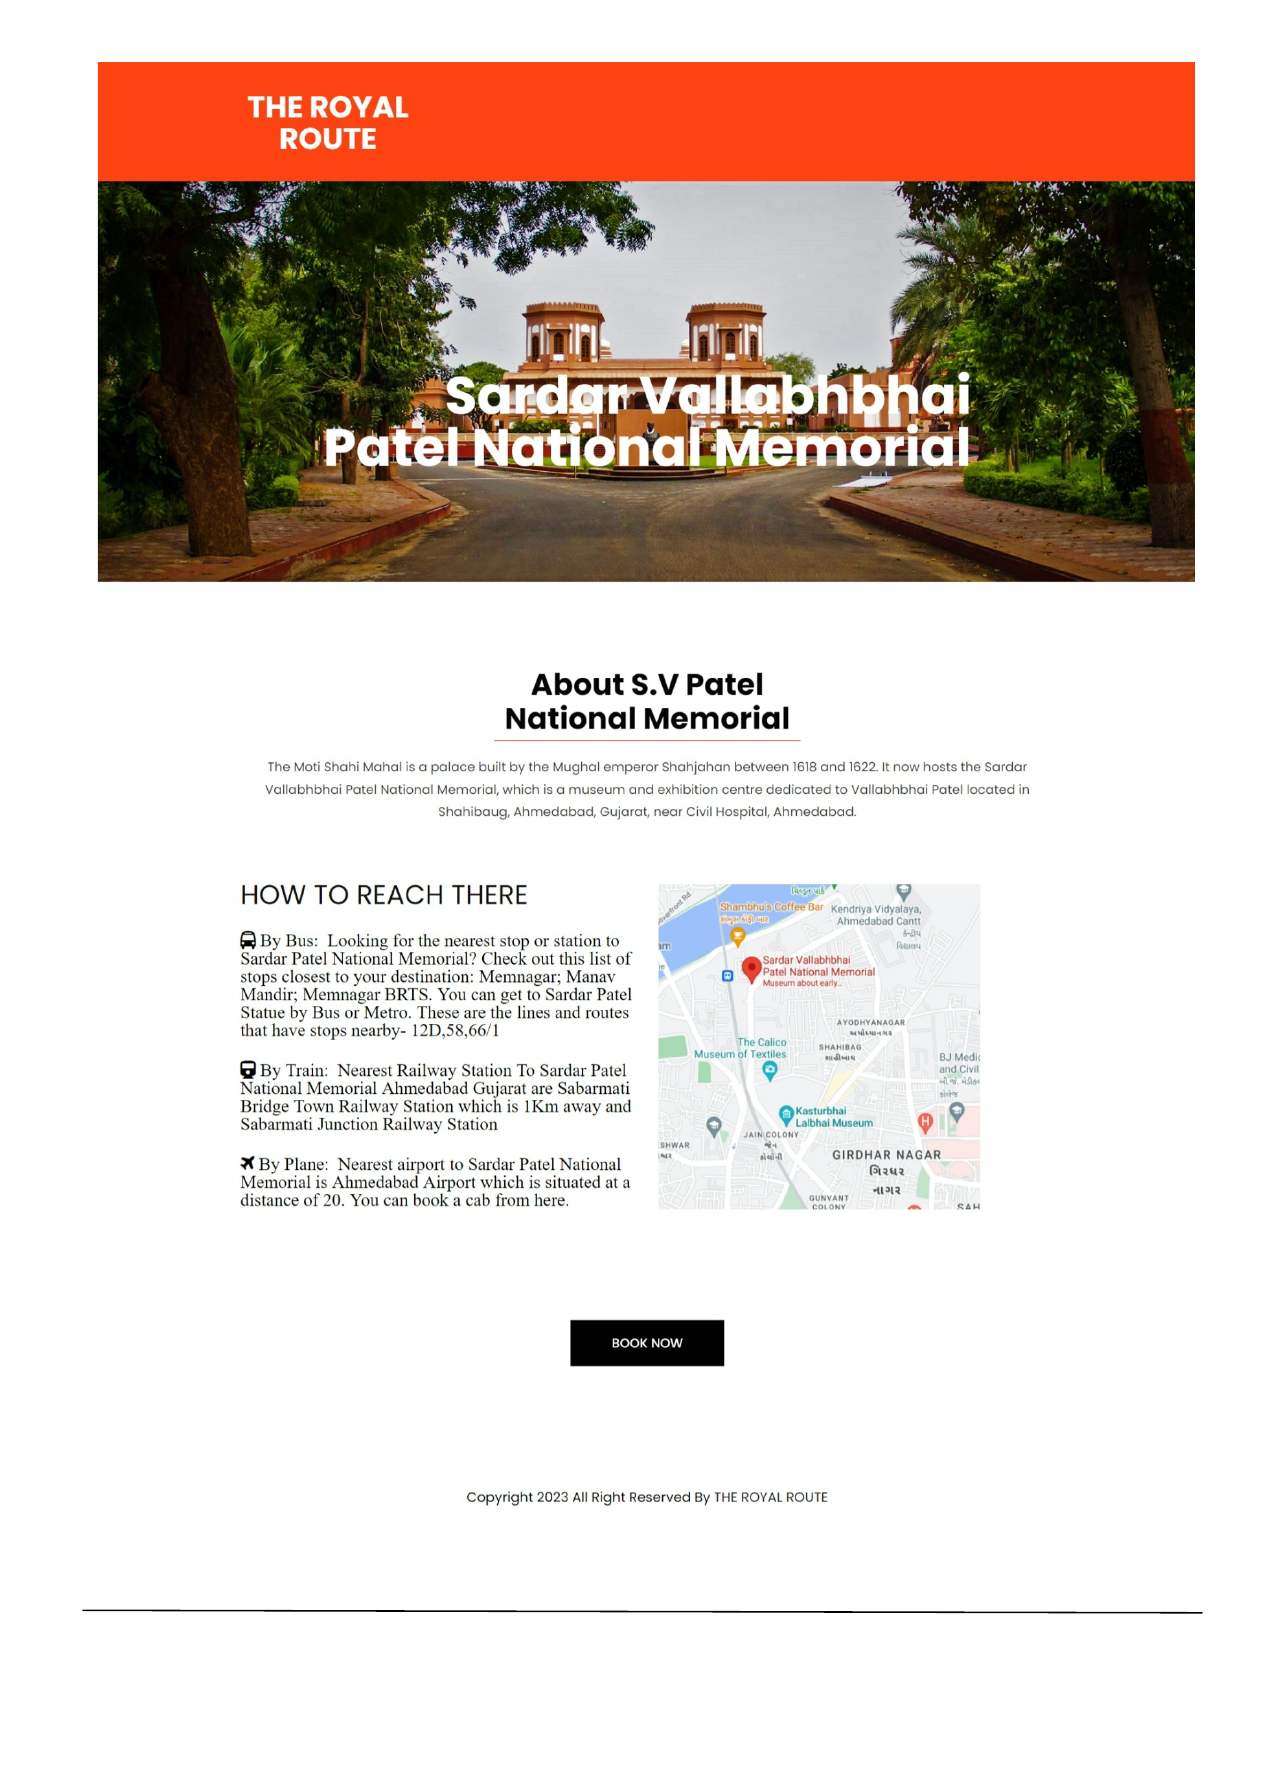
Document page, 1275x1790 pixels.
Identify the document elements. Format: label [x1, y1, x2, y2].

picture [97, 62, 1195, 1514]
